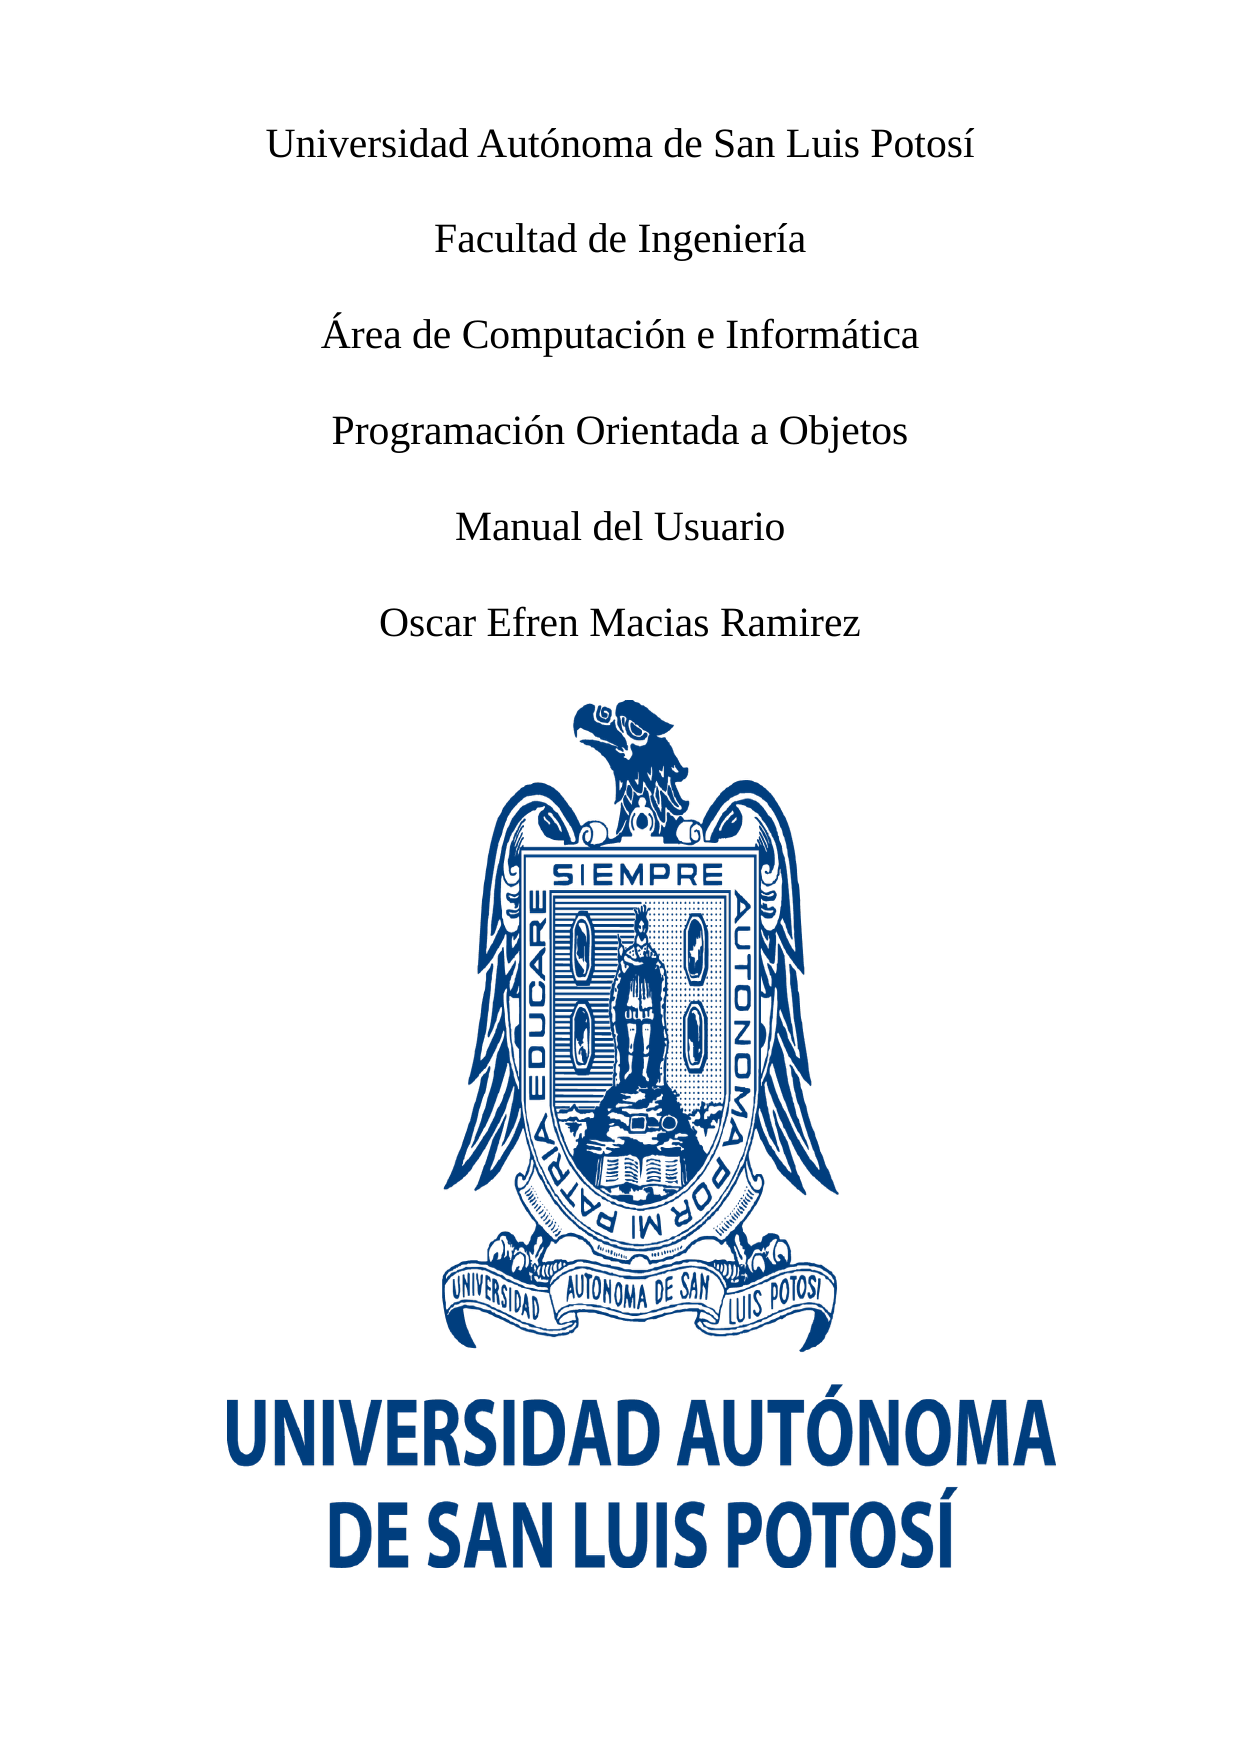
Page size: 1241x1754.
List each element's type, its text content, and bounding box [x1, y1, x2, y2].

text Área de Computación e Informática [118, 310, 1122, 358]
text Universidad Autónoma de San Luis Potosí [118, 118, 1122, 166]
text Programación Orientada a Objetos [118, 406, 1122, 453]
text Oscar Efren Macias Ramirez [118, 597, 1122, 645]
text Facultad de Ingeniería [118, 214, 1122, 262]
picture [227, 700, 1056, 1568]
text Manual del Usuario [118, 501, 1122, 549]
